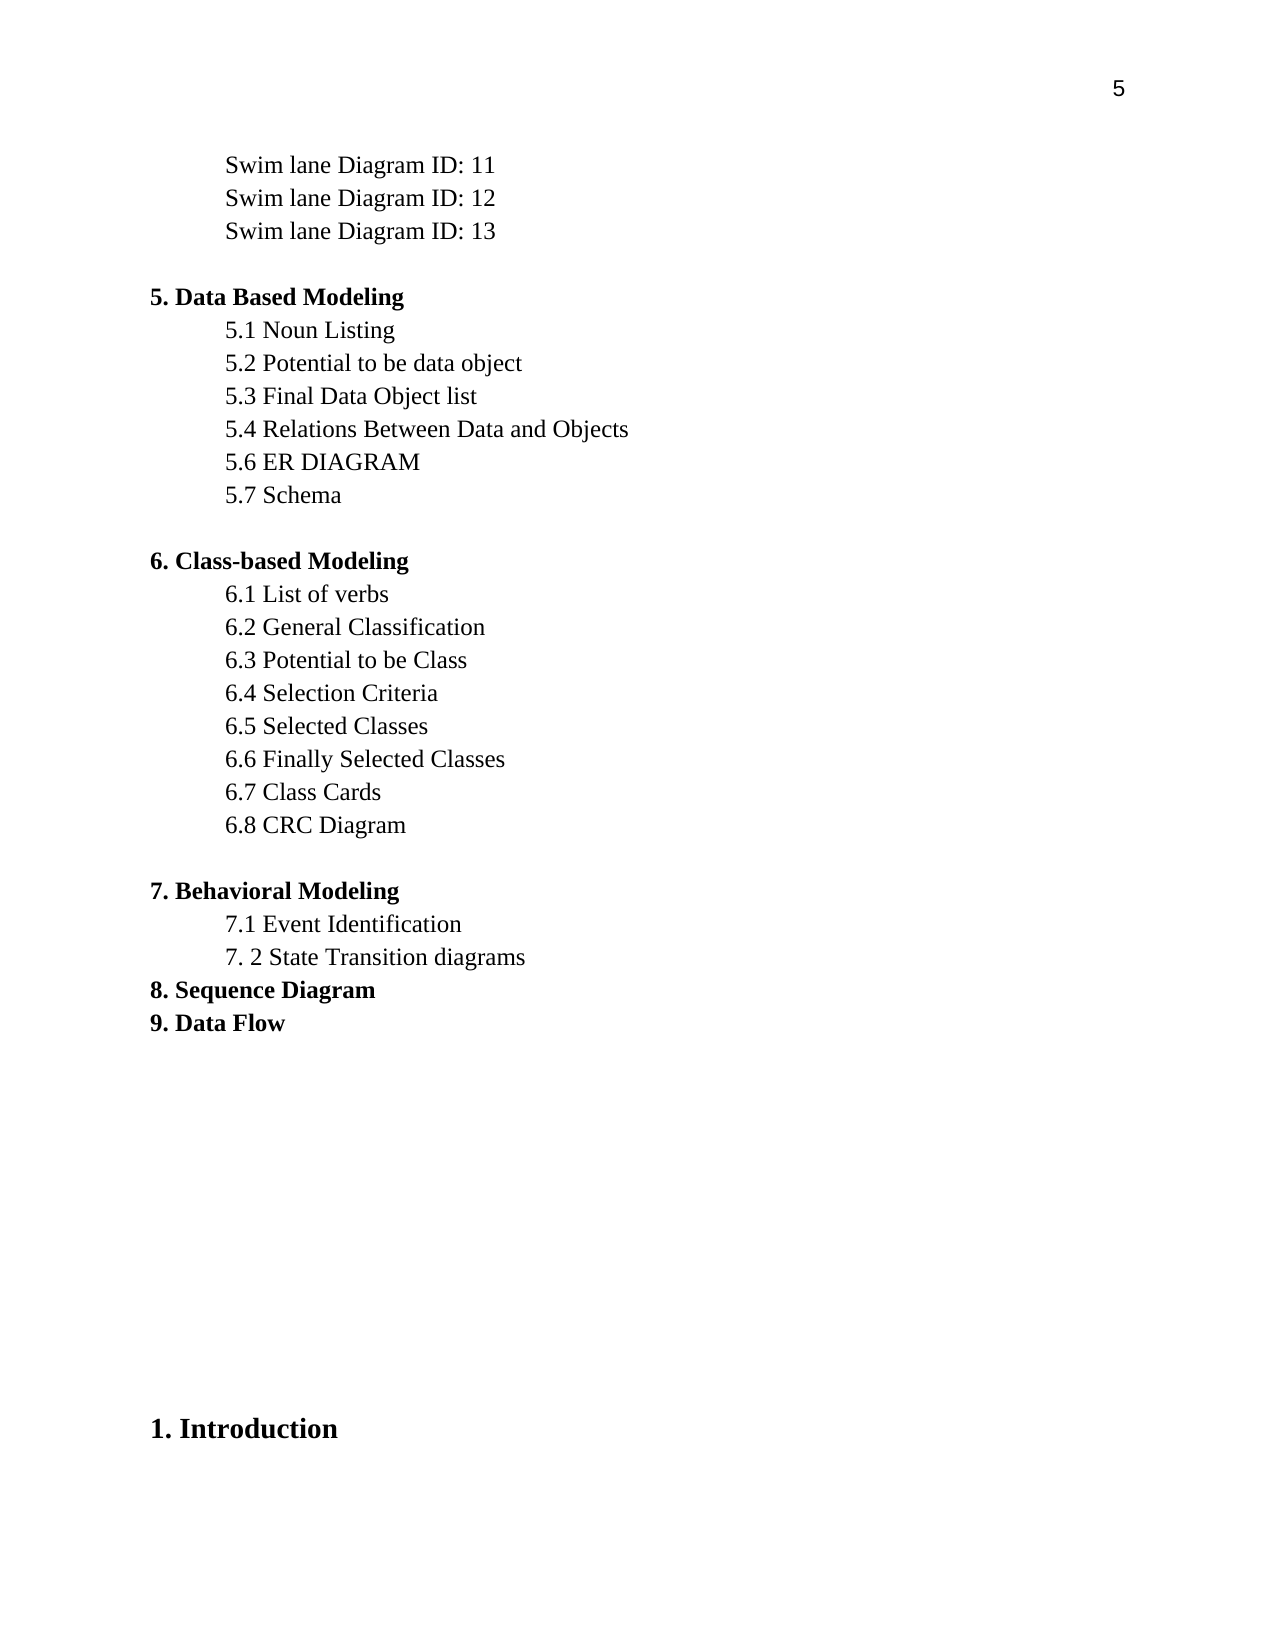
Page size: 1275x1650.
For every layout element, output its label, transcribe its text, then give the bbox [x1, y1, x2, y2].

text 7. Behavioral Modeling [150, 876, 1125, 905]
text 6.2 General Classification [225, 612, 1125, 641]
text 5. Data Based Modeling [150, 282, 1125, 311]
text 5.1 Noun Listing [225, 315, 1125, 344]
text 6.4 Selection Criteria [225, 678, 1125, 707]
text 6.5 Selected Classes [225, 711, 1125, 740]
text 7. 2 State Transition diagrams [225, 942, 1125, 971]
text 7.1 Event Identification [225, 909, 1125, 938]
text 5.6 ER DIAGRAM [225, 447, 1125, 476]
text 6.8 CRC Diagram [225, 810, 1125, 839]
text 5.7 Schema [225, 480, 1125, 509]
text 6.7 Class Cards [225, 777, 1125, 806]
text 9. Data Flow [150, 1008, 1125, 1037]
text Swim lane Diagram ID: 13 [225, 216, 1125, 245]
text 8. Sequence Diagram [150, 976, 1125, 1004]
text 6.6 Finally Selected Classes [225, 744, 1125, 773]
text 5.4 Relations Between Data and Objects [225, 414, 1125, 443]
text 6.1 List of verbs [225, 579, 1125, 608]
text Swim lane Diagram ID: 12 [225, 183, 1125, 212]
text 5.2 Potential to be data object [225, 348, 1125, 377]
text 5.3 Final Data Object list [225, 381, 1125, 410]
text 6.3 Potential to be Class [225, 645, 1125, 674]
text 1. Introduction [150, 1380, 1125, 1445]
text 6. Class-based Modeling [150, 546, 1125, 575]
text Swim lane Diagram ID: 11 [225, 150, 1125, 179]
